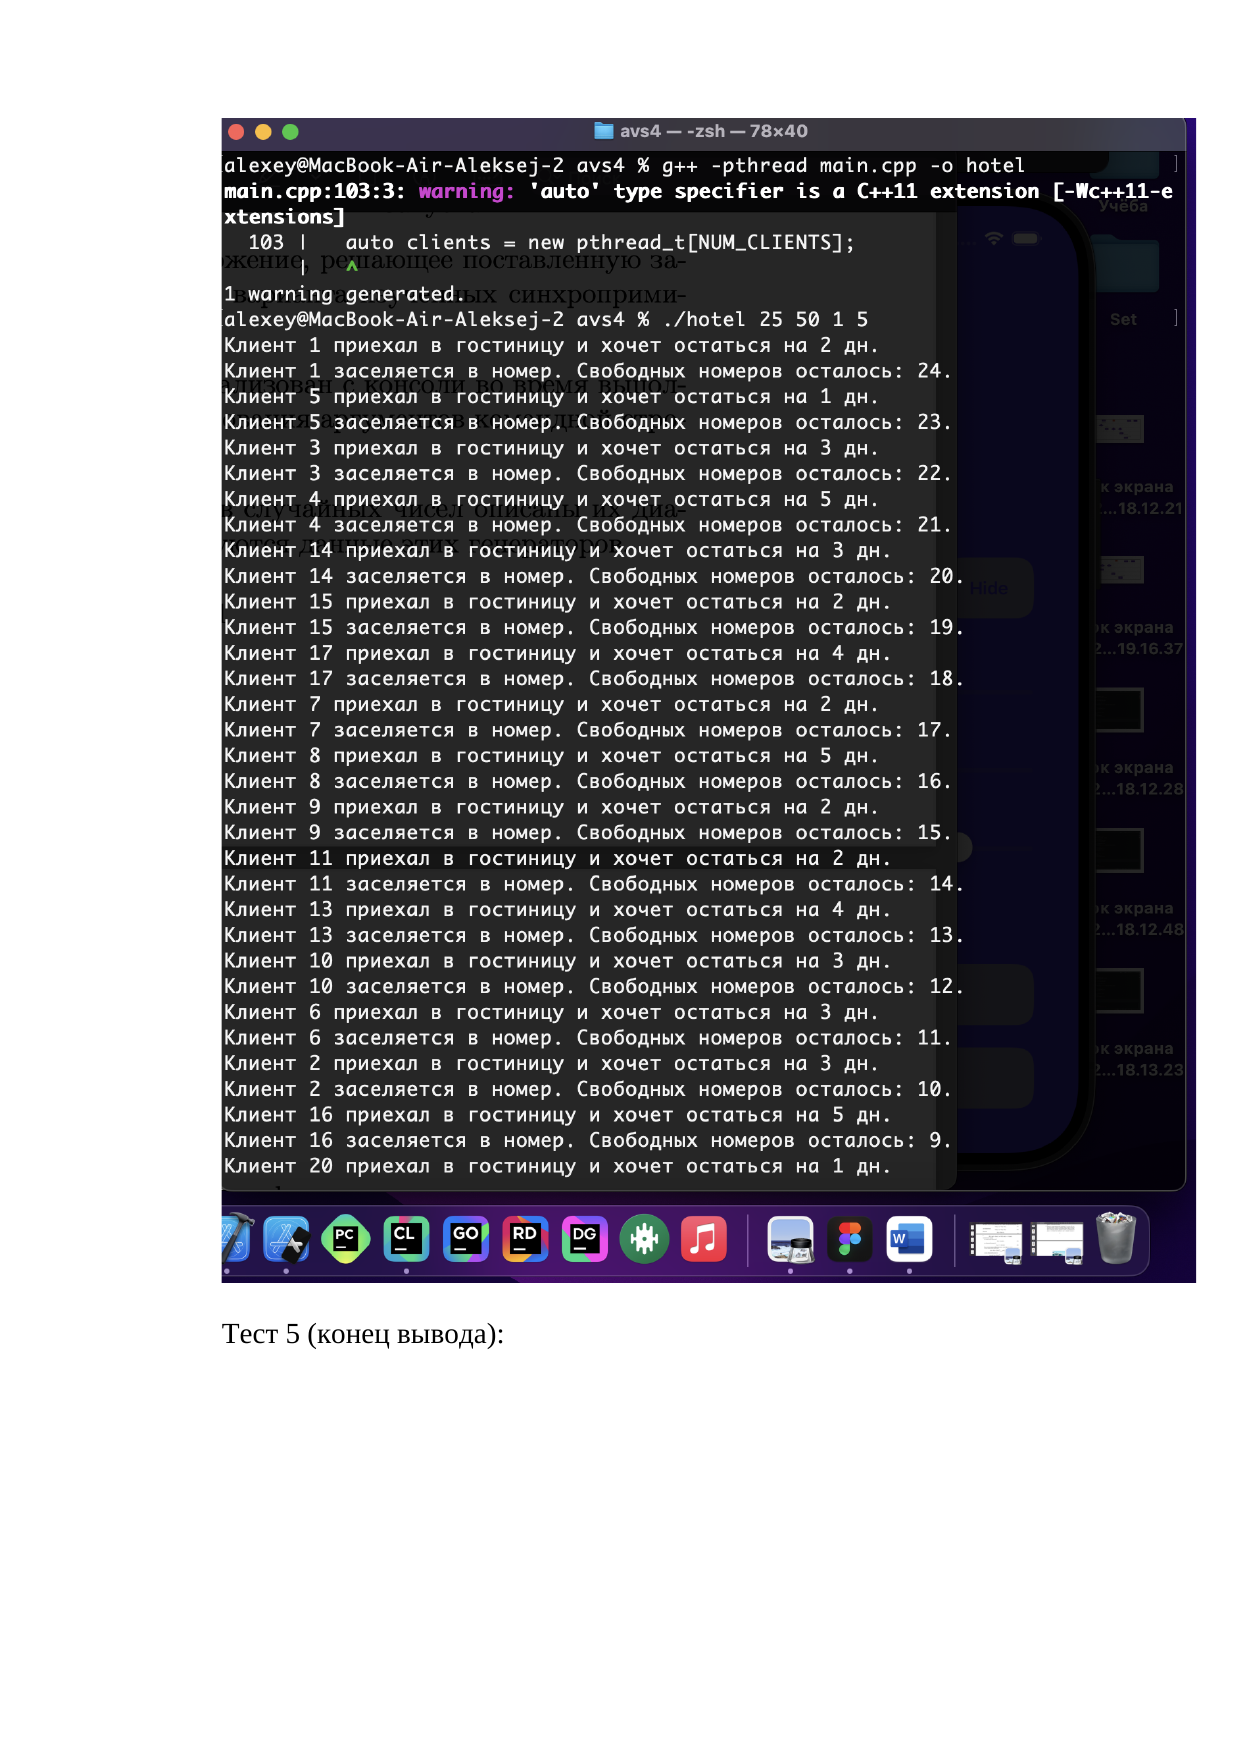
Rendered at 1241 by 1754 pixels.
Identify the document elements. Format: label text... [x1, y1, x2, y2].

text Тест 5 (конец вывода): [177, 1316, 1152, 1350]
picture [221, 118, 1197, 1283]
